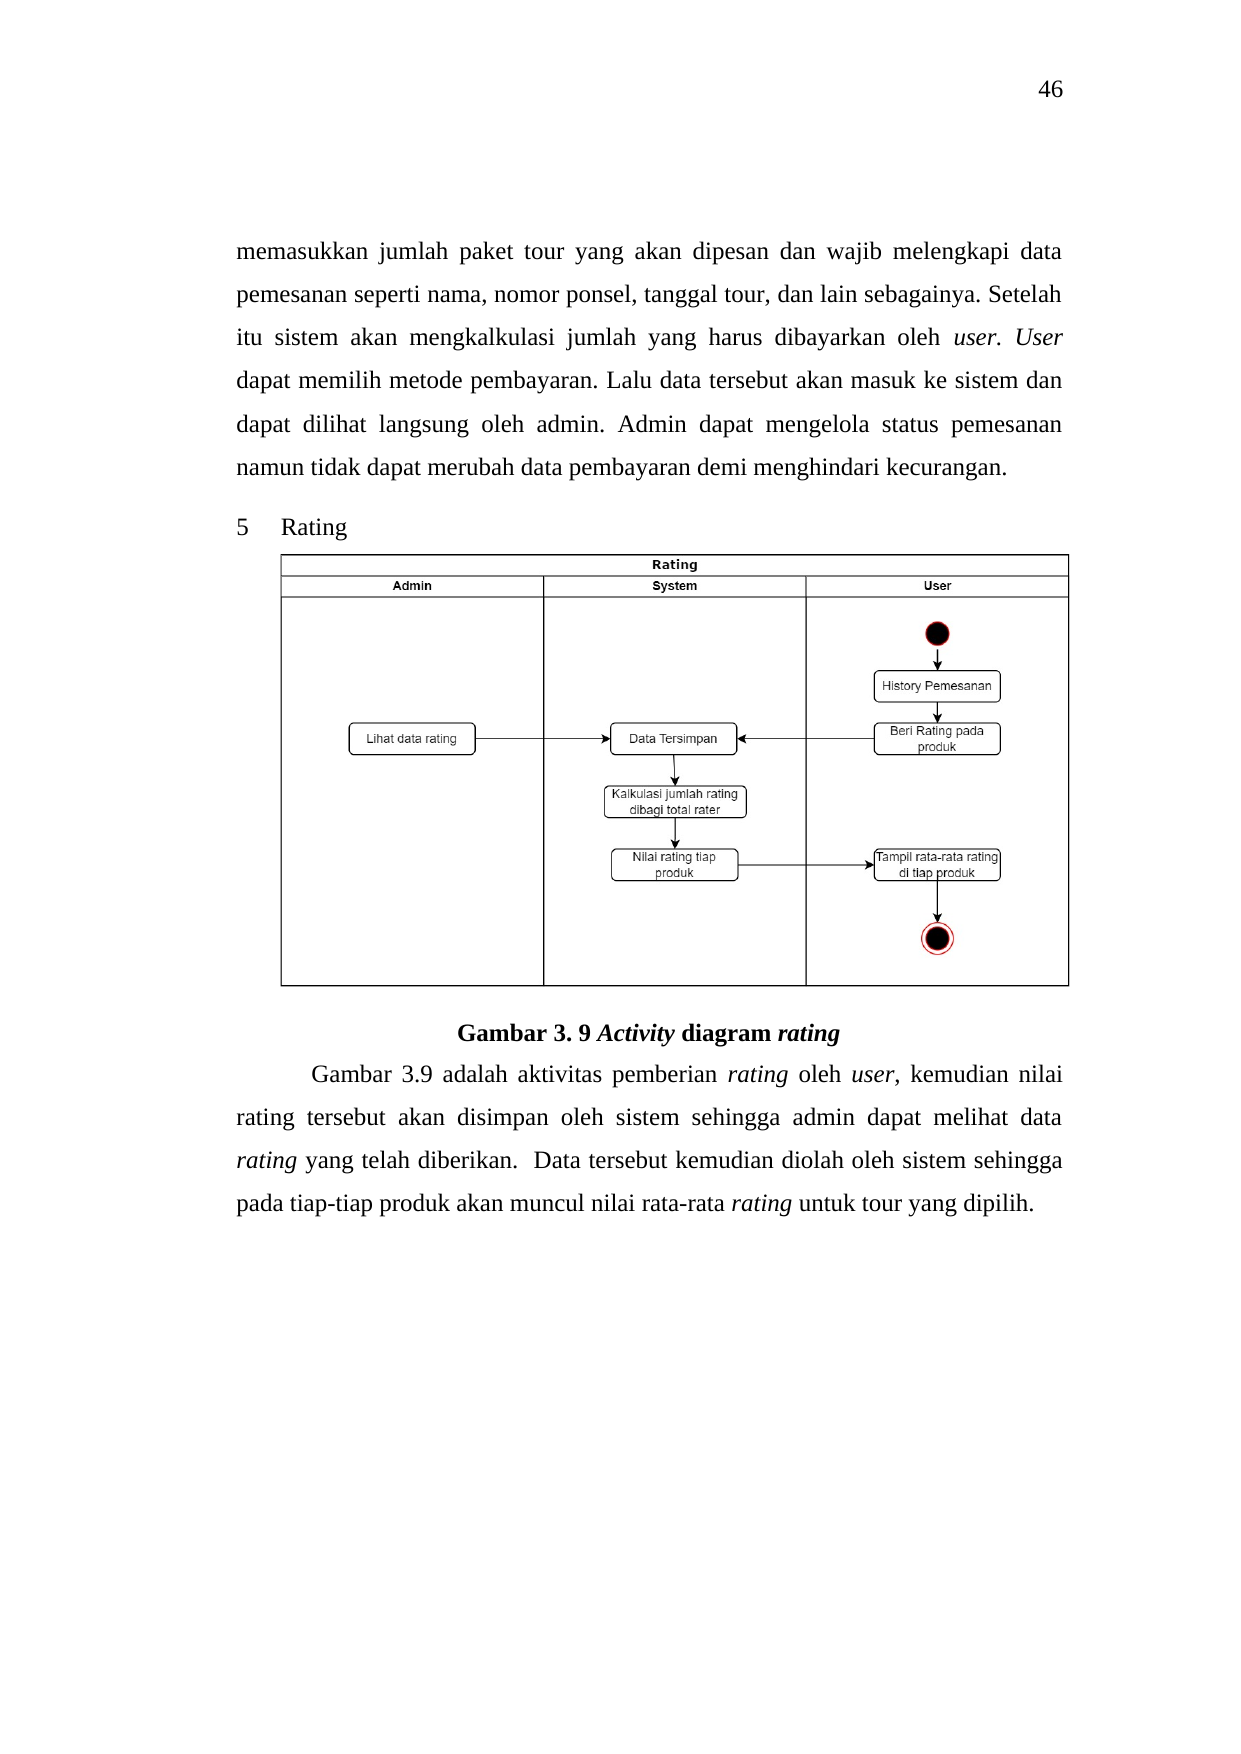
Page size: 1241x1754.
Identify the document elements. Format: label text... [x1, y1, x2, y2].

picture [280, 554, 1070, 987]
text Gambar 3.9 adalah aktivitas pemberian rating oleh user, kemudian nilai rating tersebut akan disimpan oleh sistem sehingga admin dapat melihat data rating yang telah diberikan. Data tersebut kemudian diolah oleh sistem sehingga pada tiap-tiap produk akan muncul nilai rata-rata rating untuk tour yang dipilih. [236, 1059, 1063, 1217]
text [236, 236, 1063, 481]
text Gambar 3. 9 Activity diagram rating [236, 1018, 1063, 1047]
list Rating [236, 512, 1063, 540]
